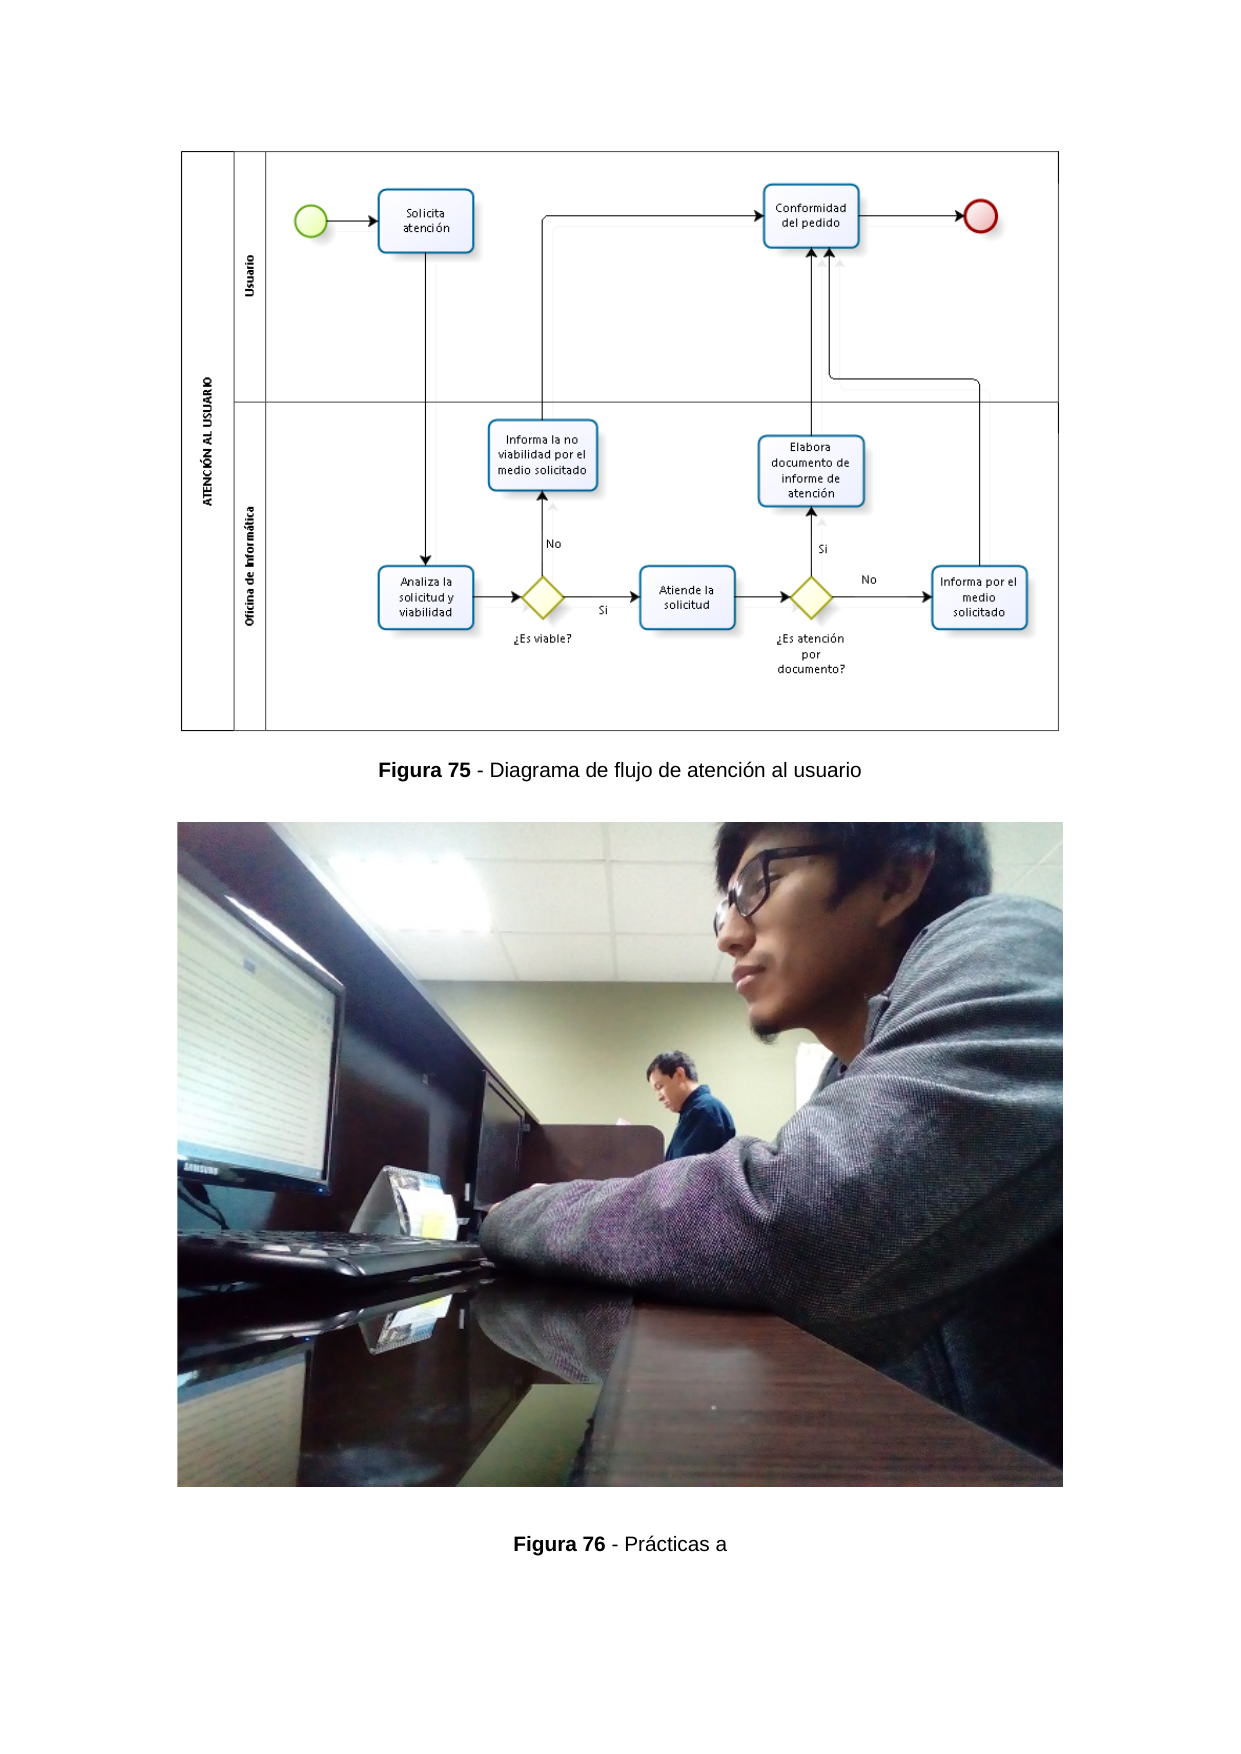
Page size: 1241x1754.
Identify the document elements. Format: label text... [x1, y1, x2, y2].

text Figura 76 - Prácticas a [177, 1532, 1063, 1556]
text Figura 75 - Diagrama de flujo de atención al usuario [177, 758, 1063, 782]
picture [177, 822, 1063, 1487]
picture [177, 147, 1063, 737]
